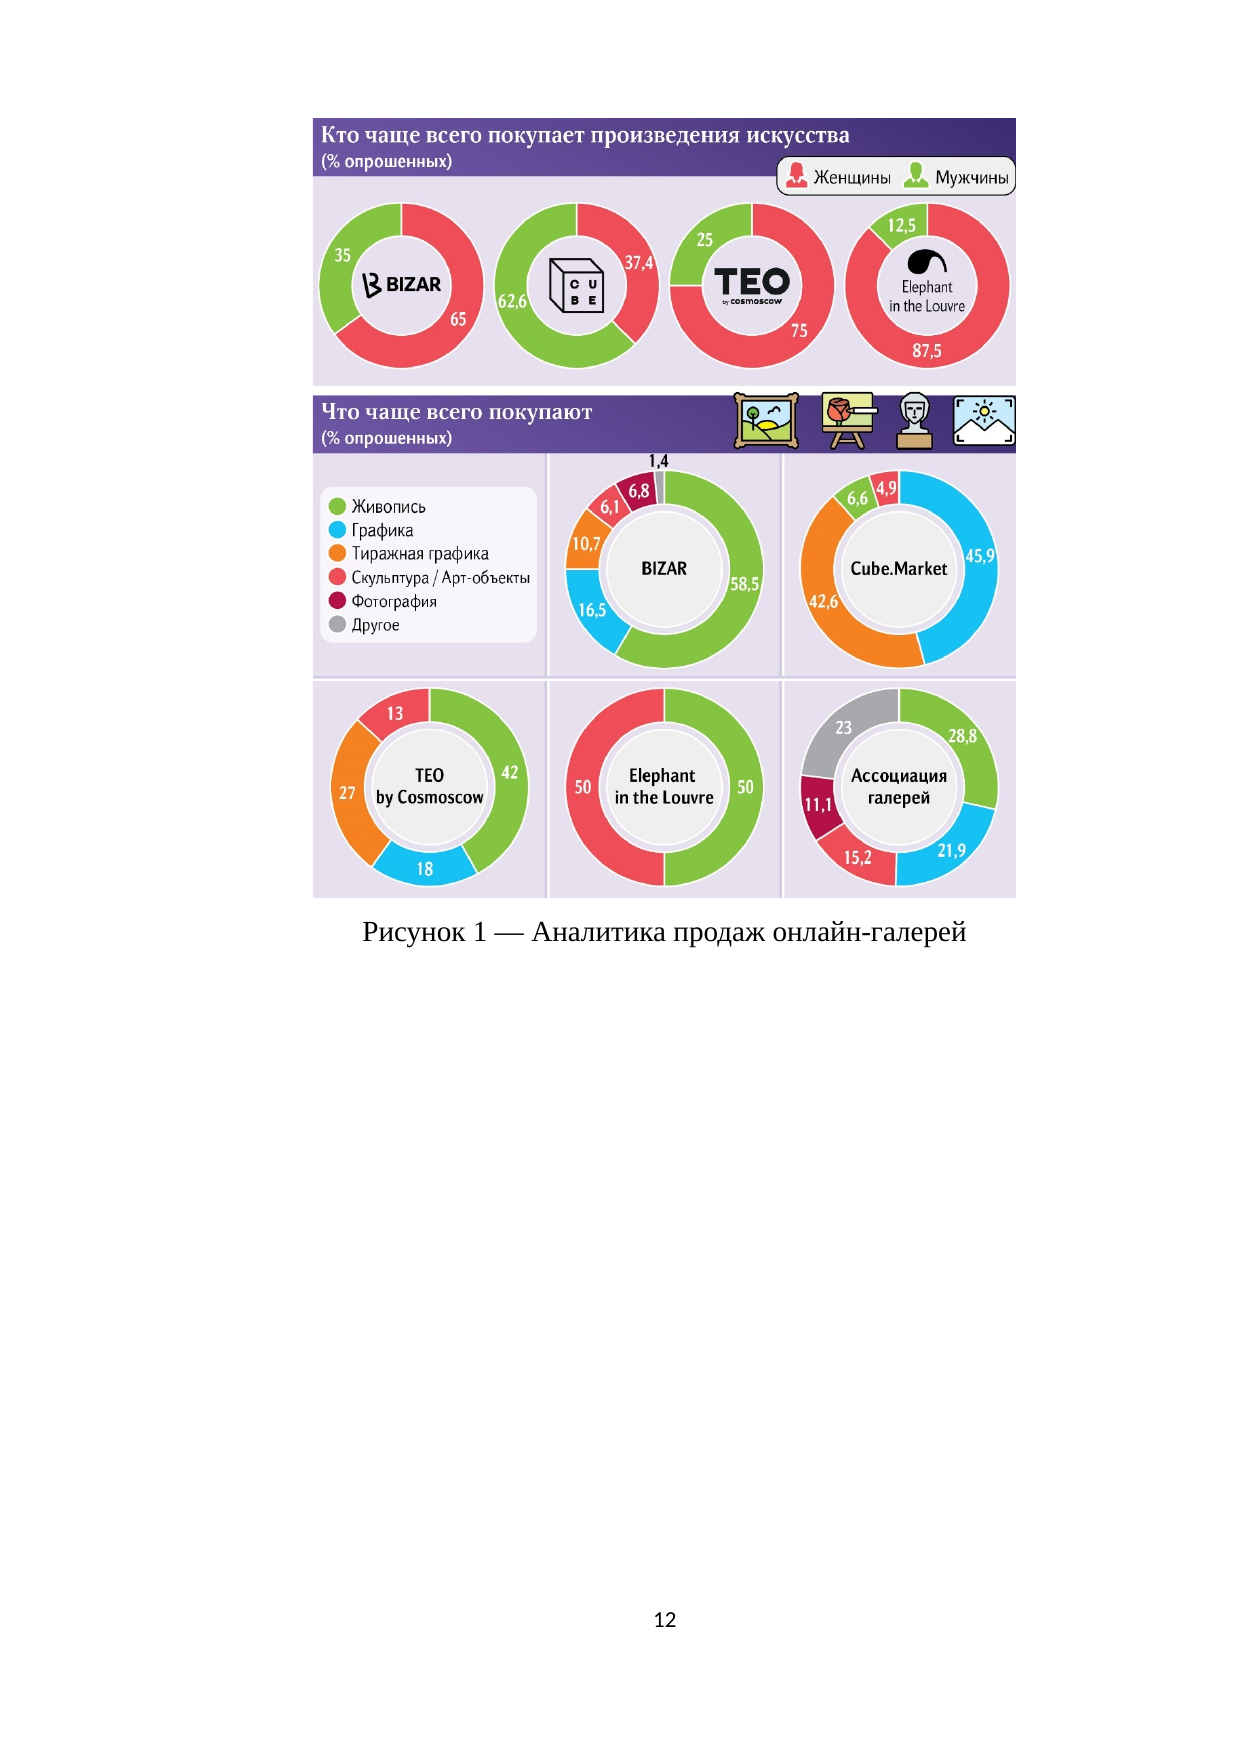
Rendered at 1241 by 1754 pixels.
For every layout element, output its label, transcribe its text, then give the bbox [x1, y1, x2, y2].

picture [312, 118, 1016, 898]
text Аналитика продаж онлайн-галерей [177, 914, 1152, 948]
